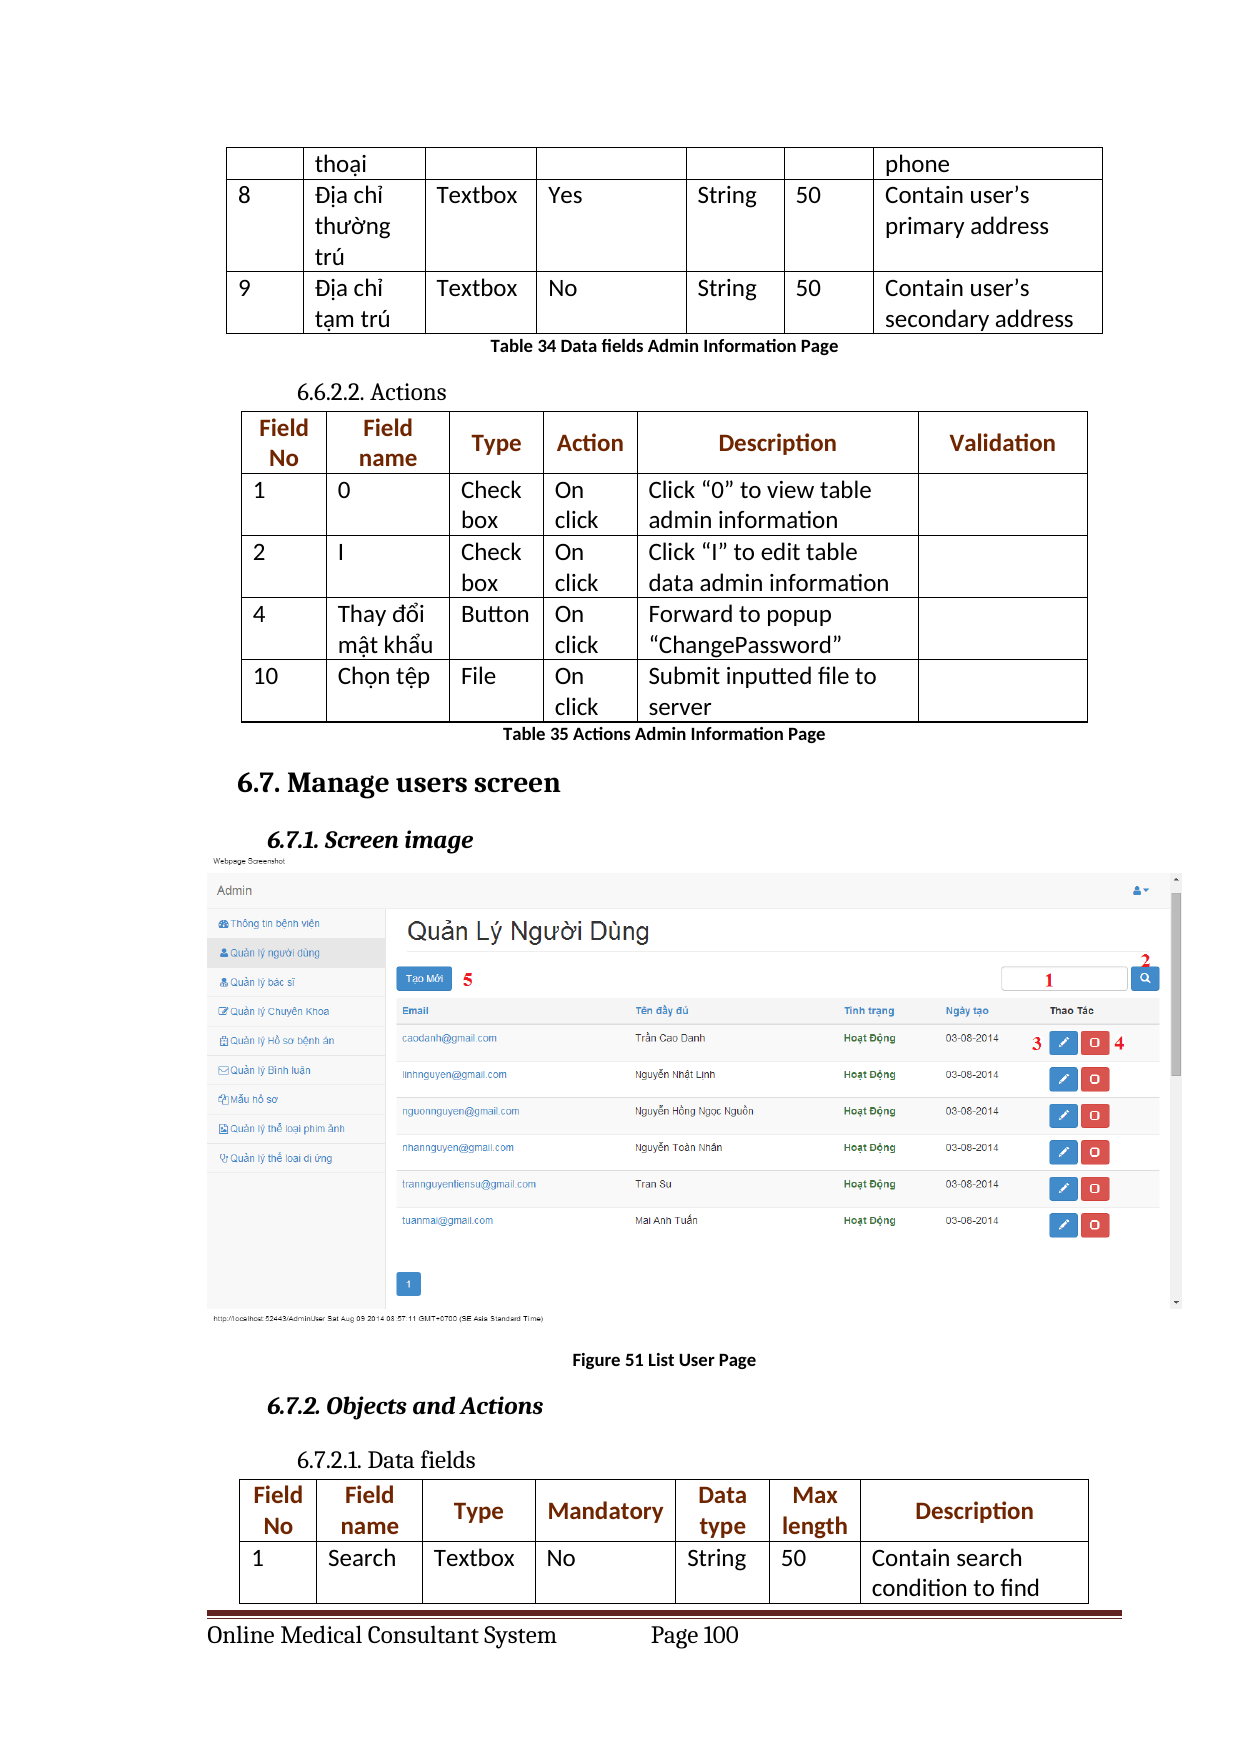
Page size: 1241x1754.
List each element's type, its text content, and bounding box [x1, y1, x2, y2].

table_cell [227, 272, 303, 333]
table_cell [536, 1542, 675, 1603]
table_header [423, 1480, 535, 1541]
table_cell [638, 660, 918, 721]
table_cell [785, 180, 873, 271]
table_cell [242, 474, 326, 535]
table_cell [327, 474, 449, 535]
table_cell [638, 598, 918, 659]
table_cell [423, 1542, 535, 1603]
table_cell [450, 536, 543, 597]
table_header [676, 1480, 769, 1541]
subtitle Objects and Actions [267, 1392, 1122, 1420]
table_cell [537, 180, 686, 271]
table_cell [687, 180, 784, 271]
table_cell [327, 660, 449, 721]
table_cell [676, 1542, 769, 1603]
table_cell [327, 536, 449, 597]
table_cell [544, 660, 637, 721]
text Figure List User Page [207, 1348, 1122, 1371]
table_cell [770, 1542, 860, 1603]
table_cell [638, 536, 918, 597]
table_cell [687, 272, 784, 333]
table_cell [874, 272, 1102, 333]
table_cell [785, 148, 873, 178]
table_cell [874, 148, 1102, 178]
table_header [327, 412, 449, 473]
picture [207, 858, 1182, 1323]
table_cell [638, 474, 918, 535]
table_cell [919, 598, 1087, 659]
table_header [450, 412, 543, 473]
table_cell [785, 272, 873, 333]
text Table Data fields Admin Information Page [207, 334, 1122, 357]
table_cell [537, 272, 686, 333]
subtitle Manage users screen [237, 766, 1122, 800]
text Table Actions Admin Information Page [207, 722, 1122, 745]
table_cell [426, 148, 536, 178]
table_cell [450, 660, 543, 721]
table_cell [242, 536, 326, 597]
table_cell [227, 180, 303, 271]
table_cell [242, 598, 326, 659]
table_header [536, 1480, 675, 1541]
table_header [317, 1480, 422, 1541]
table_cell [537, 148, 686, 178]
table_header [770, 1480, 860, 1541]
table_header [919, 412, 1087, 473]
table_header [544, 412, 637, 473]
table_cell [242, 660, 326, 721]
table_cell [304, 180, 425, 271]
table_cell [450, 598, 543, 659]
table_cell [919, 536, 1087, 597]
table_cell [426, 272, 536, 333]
subtitle Actions [282, 378, 1122, 407]
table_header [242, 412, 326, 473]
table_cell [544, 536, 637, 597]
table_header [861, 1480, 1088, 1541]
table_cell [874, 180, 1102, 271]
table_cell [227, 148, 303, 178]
subtitle Screen image [267, 826, 1122, 854]
subtitle Data fields [282, 1446, 1122, 1474]
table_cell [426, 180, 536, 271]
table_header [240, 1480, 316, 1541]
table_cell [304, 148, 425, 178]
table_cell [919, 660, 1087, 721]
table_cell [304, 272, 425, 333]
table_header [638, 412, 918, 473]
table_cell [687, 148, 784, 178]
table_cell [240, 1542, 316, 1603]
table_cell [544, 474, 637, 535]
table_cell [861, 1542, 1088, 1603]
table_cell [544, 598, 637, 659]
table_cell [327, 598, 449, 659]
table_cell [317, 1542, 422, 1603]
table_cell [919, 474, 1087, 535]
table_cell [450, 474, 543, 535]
